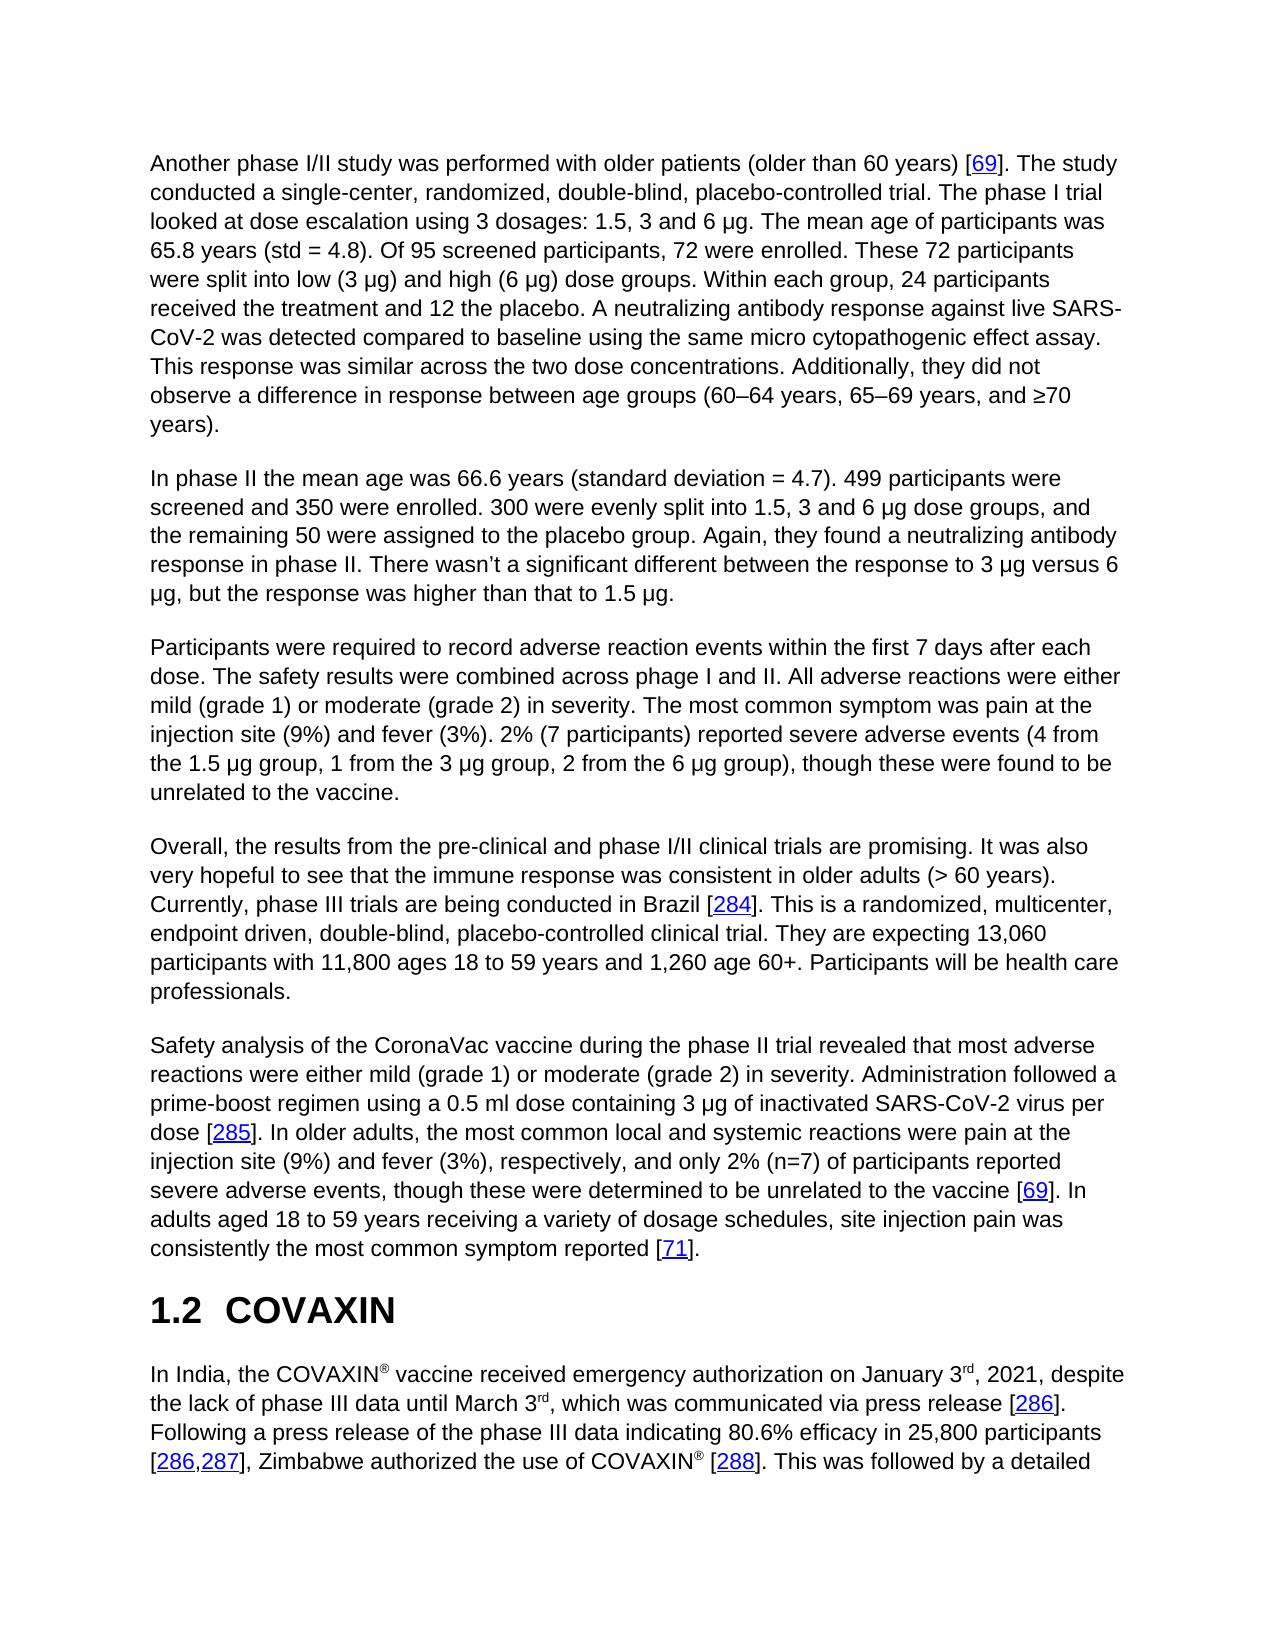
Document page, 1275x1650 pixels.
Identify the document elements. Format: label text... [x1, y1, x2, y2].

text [150, 1361, 1125, 1474]
text Another phase I/II study was performed with older patients (older than 60 years) [69]. The study conducted a single-center, randomized, double-blind, placebo-controlled trial. The phase I trial looked at dose escalation using 3 dosages: 1.5, 3 and 6 μg. The mean age of participants was 65.8 years (std = 4.8). Of 95 screened participants, 72 were enrolled. These 72 participants were split into low (3 μg) and high (6 μg) dose groups. Within each group, 24 participants received the treatment and 12 the placebo. A neutralizing antibody response against live SARS-CoV-2 was detected compared to baseline using the same micro cytopathogenic effect assay. This response was similar across the two dose concentrations. Additionally, they did not observe a difference in response between age groups (60–64 years, 65–69 years, and ≥70 years). [150, 150, 1125, 437]
text Overall, the results from the pre-clinical and phase I/II clinical trials are promising. It was also very hopeful to see that the immune response was consistent in older adults (> 60 years). Currently, phase III trials are being conducted in Brazil [284]. This is a randomized, multicenter, endpoint driven, double-blind, placebo-controlled clinical trial. They are expecting 13,060 participants with 11,800 ages 18 to 59 years and 1,260 age 60+. Participants will be health care professionals. [150, 833, 1125, 1004]
subtitle 1.2 COVAXIN [150, 1288, 1125, 1332]
text Safety analysis of the CoronaVac vaccine during the phase II trial revealed that most adverse reactions were either mild (grade 1) or moderate (grade 2) in severity. Administration followed a prime-boost regimen using a 0.5 ml dose containing 3 μg of inactivated SARS-CoV-2 virus per dose [285]. In older adults, the most common local and systemic reactions were pain at the injection site (9%) and fever (3%), respectively, and only 2% (n=7) of participants reported severe adverse events, though these were determined to be unrelated to the vaccine [69]. In adults aged 18 to 59 years receiving a variety of dosage schedules, site injection pain was consistently the most common symptom reported [71]. [150, 1032, 1125, 1261]
text In phase II the mean age was 66.6 years (standard deviation = 4.7). 499 participants were screened and 350 were enrolled. 300 were evenly split into 1.5, 3 and 6 μg dose groups, and the remaining 50 were assigned to the placebo group. Again, they found a neutralizing antibody response in phase II. There wasn’t a significant different between the response to 3 μg versus 6 μg, but the response was higher than that to 1.5 μg. [150, 464, 1125, 607]
text Participants were required to record adverse reaction events within the first 7 days after each dose. The safety results were combined across phage I and II. All adverse reactions were either mild (grade 1) or moderate (grade 2) in severity. The most common symptom was pain at the injection site (9%) and fever (3%). 2% (7 participants) reported severe adverse events (4 from the 1.5 μg group, 1 from the 3 μg group, 2 from the 6 μg group), though these were found to be unrelated to the vaccine. [150, 634, 1125, 806]
